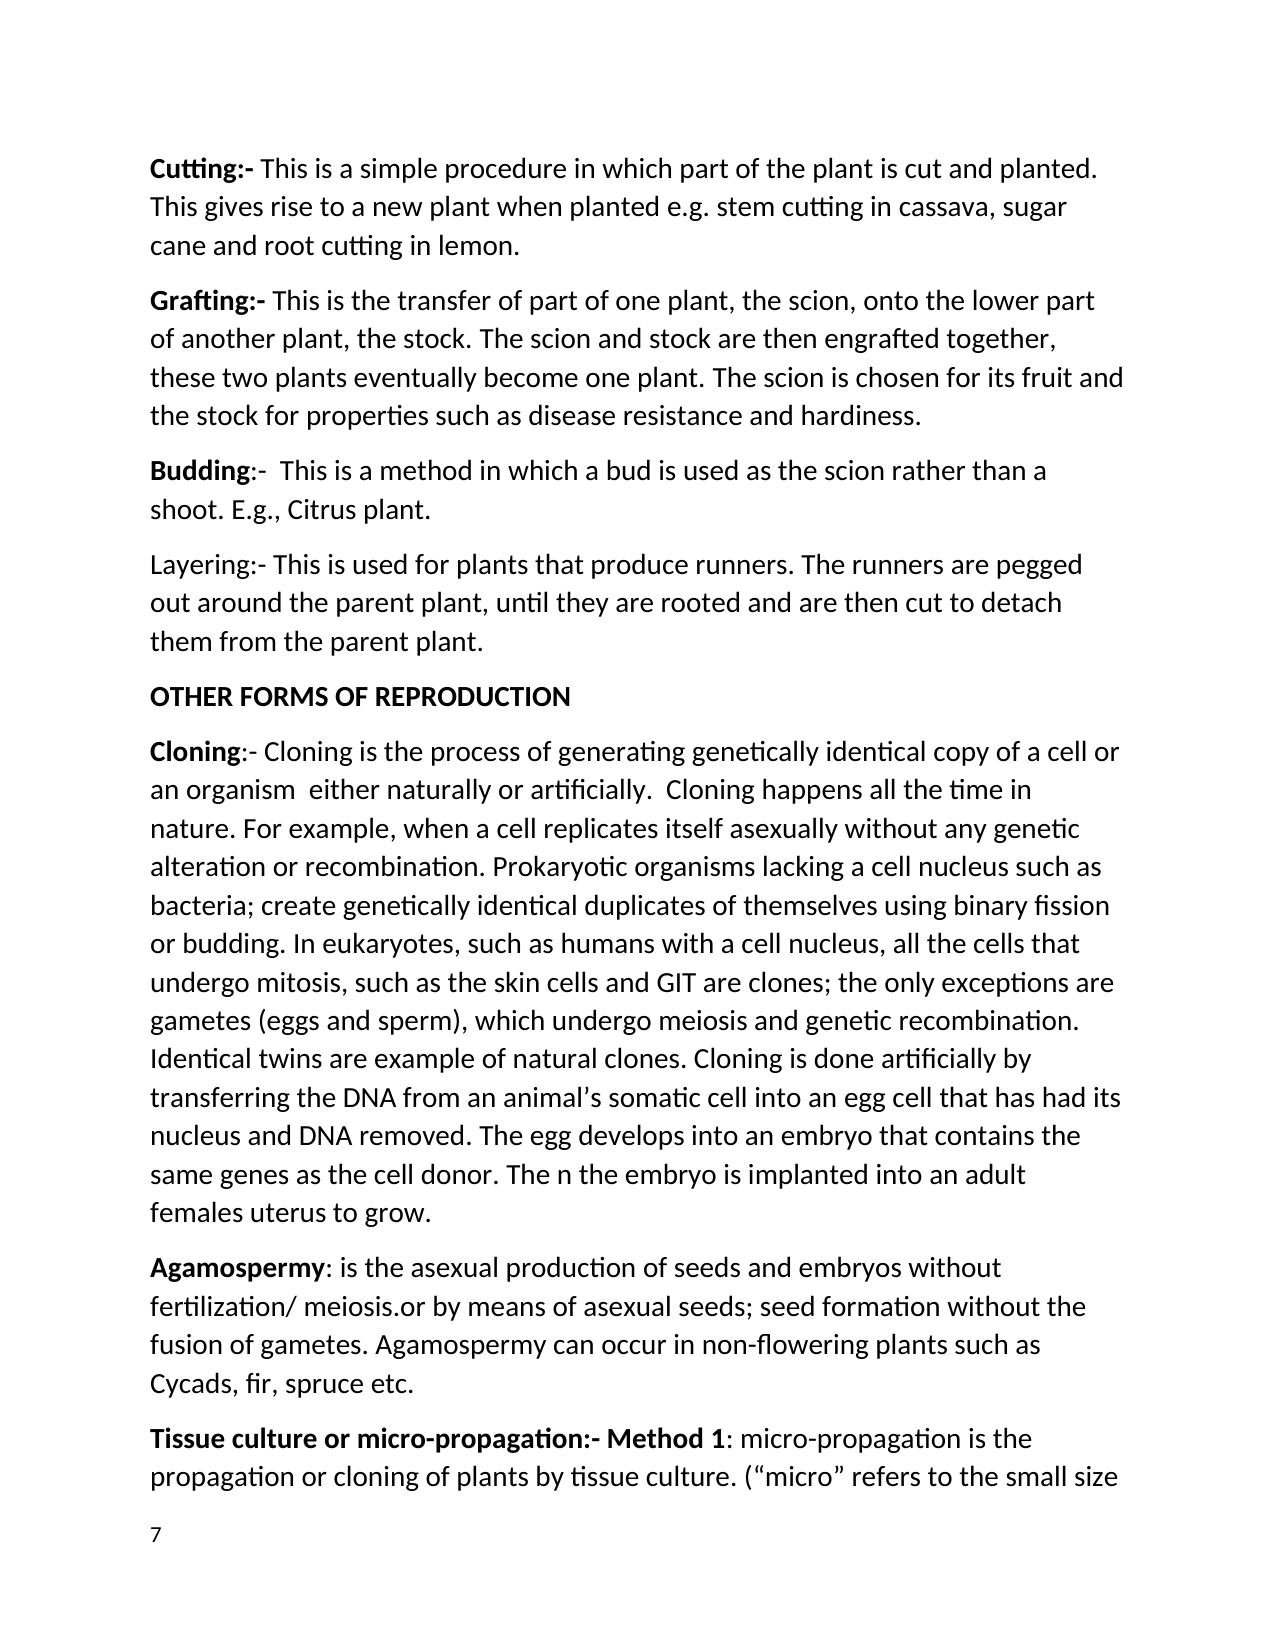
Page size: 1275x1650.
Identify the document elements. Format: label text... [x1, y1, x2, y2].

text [150, 1420, 1125, 1494]
text OTHER FORMS OF REPRODUCTION [150, 678, 1125, 713]
text Cutting:- This is a simple procedure in which part of the plant is cut and planted. This gives rise to a new plant when planted e.g. stem cutting in cassava, sugar cane and root cutting in lemon. [150, 150, 1125, 262]
text Grafting:- This is the transfer of part of one plant, the scion, onto the lower part of another plant, the stock. The scion and stock are then engrafted together, these two plants eventually become one plant. The scion is chosen for its fruit and the stock for properties such as disease resistance and hardiness. [150, 282, 1125, 433]
text Budding:- This is a method in which a bud is used as the scion rather than a shoot. E.g., Citrus plant. [150, 452, 1125, 526]
text Layering:- This is used for plants that produce runners. The runners are pegged out around the parent plant, until they are rooted and are then cut to detach them from the parent plant. [150, 546, 1125, 658]
text Agamospermy: is the asexual production of seeds and embryos without fertilization/ meiosis.or by means of asexual seeds; seed formation without the fusion of gametes. Agamospermy can occur in non-flowering plants such as Cycads, fir, spruce etc. [150, 1249, 1125, 1400]
text Cloning:- Cloning is the process of generating genetically identical copy of a cell or an organism either naturally or artificially. Cloning happens all the time in nature. For example, when a cell replicates itself asexually without any genetic alteration or recombination. Prokaryotic organisms lacking a cell nucleus such as bacteria; create genetically identical duplicates of themselves using binary fission or budding. In eukaryotes, such as humans with a cell nucleus, all the cells that undergo mitosis, such as the skin cells and GIT are clones; the only exceptions are gametes (eggs and sperm), which undergo meiosis and genetic recombination. Identical twins are example of natural clones. Cloning is done artificially by transferring the DNA from an animal’s somatic cell into an egg cell that has had its nucleus and DNA removed. The egg develops into an embryo that contains the same genes as the cell donor. The n the embryo is implanted into an adult females uterus to grow. [150, 733, 1125, 1230]
